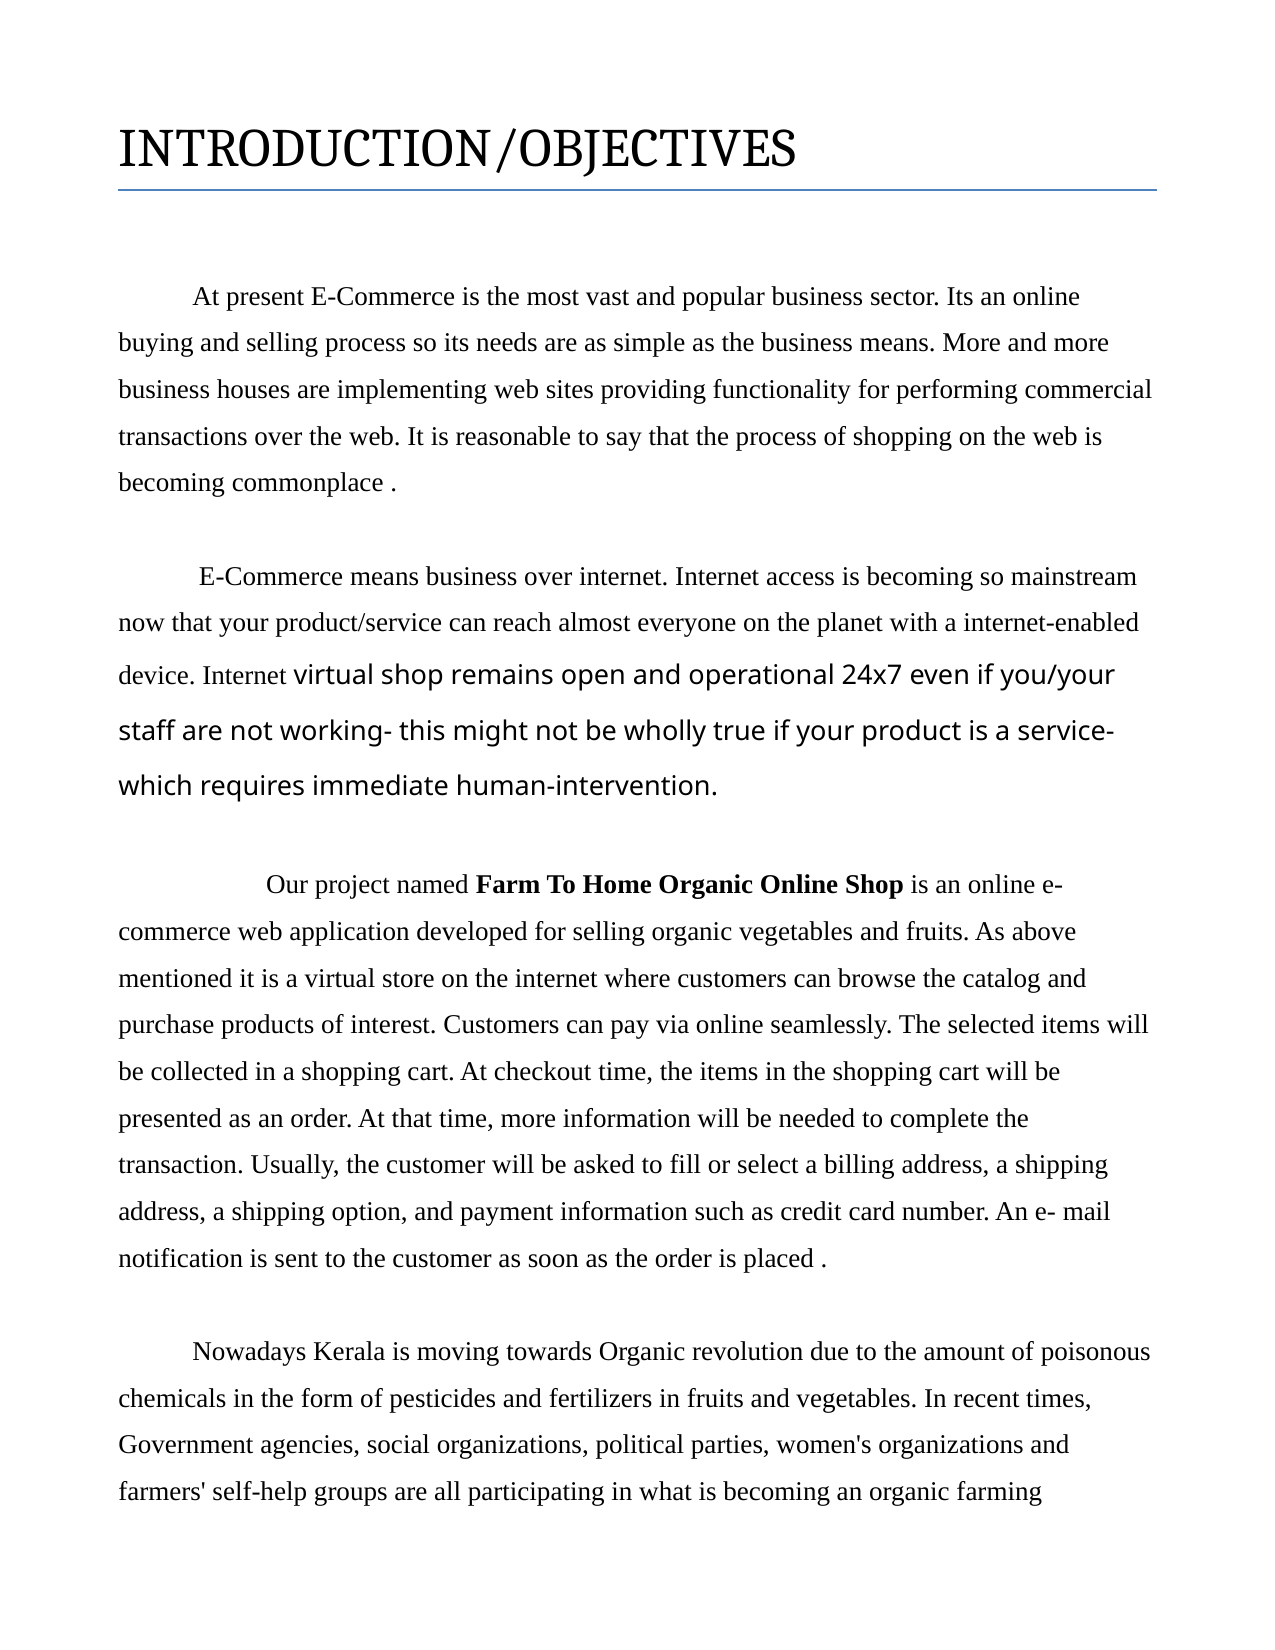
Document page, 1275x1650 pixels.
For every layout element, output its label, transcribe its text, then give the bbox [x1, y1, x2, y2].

title INTRODUCTION/OBJECTIVES [118, 118, 1157, 189]
text E-Commerce means business over internet. Internet access is becoming so mainstream now that your product/service can reach almost everyone on the planet with a internet-enabled device. Internet virtual shop remains open and operational 24x7 even if you/your staff are not working- this might not be wholly true if your product is a service-which requires immediate human-intervention. [118, 559, 1157, 803]
text At present E-Commerce is the most vast and popular business sector. Its an online buying and selling process so its needs are as simple as the business means. More and more business houses are implementing web sites providing functionality for performing commercial transactions over the web. It is reasonable to say that the process of shopping on the web is becoming commonplace . [118, 279, 1157, 497]
text Our project named Farm To Home Organic Online Shop is an online e-commerce web application developed for selling organic vegetables and fruits. As above mentioned it is a virtual store on the internet where customers can browse the catalog and purchase products of interest. Customers can pay via online seamlessly. The selected items will be collected in a shopping cart. At checkout time, the items in the shopping cart will be presented as an order. At that time, more information will be needed to complete the transaction. Usually, the customer will be asked to fill or select a billing address, a shipping address, a shipping option, and payment information such as credit card number. An e- mail notification is sent to the customer as soon as the order is placed . [118, 868, 1157, 1273]
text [118, 1335, 1157, 1506]
